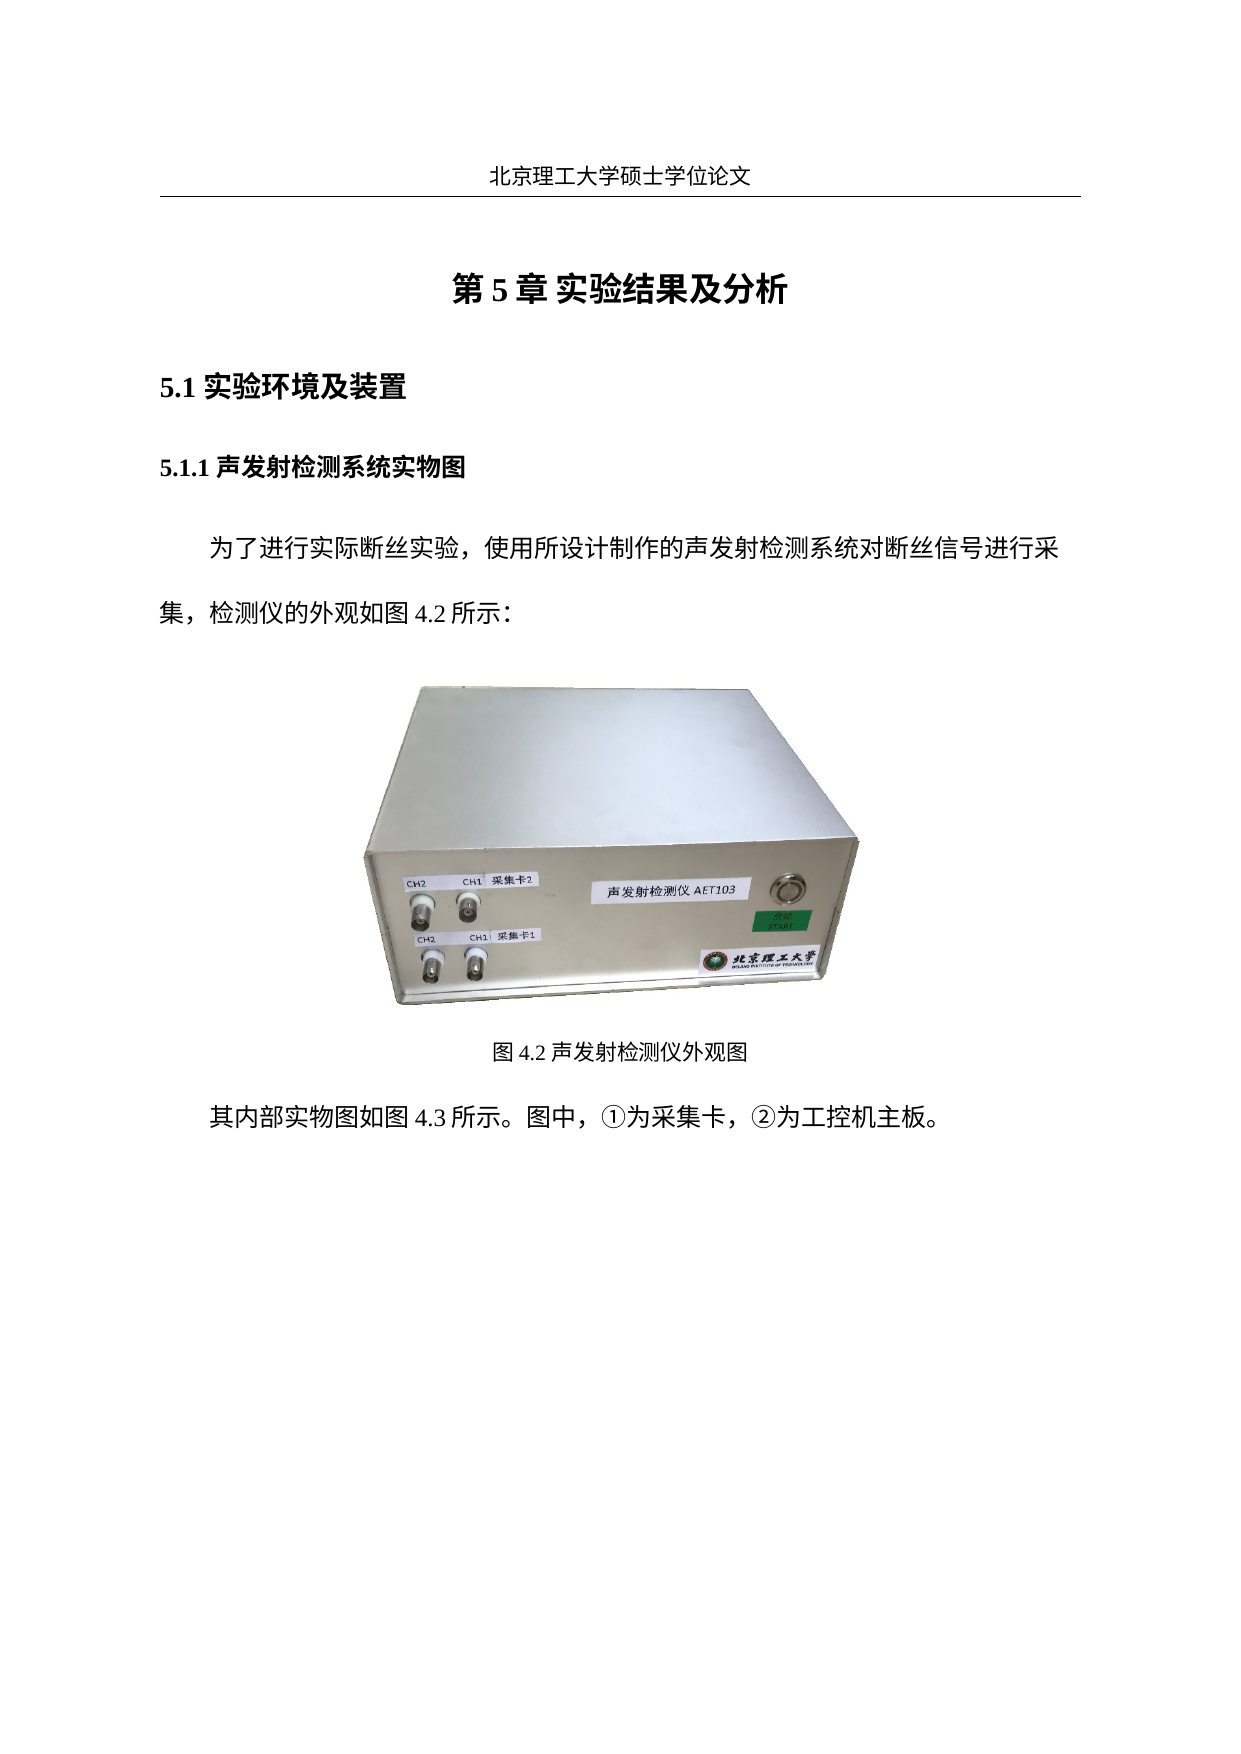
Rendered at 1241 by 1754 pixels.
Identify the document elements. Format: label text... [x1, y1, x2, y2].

text 5.1.1 声发射检测系统实物图 [159, 433, 1081, 498]
text 图4.2 声发射检测仪外观图 [159, 1034, 1081, 1067]
text 其内部实物图如图4.3所示。图中，①为采集卡，②为工控机主板。 [159, 1083, 1081, 1148]
text 第5章 实验结果及分析 [159, 254, 1081, 319]
picture [347, 660, 893, 1014]
text 5.1 实验环境及装置 [159, 352, 1081, 417]
text 为了进行实际断丝实验，使用所设计制作的声发射检测系统对断丝信号进行采集，检测仪的外观如图4.2所示： [159, 514, 1081, 644]
